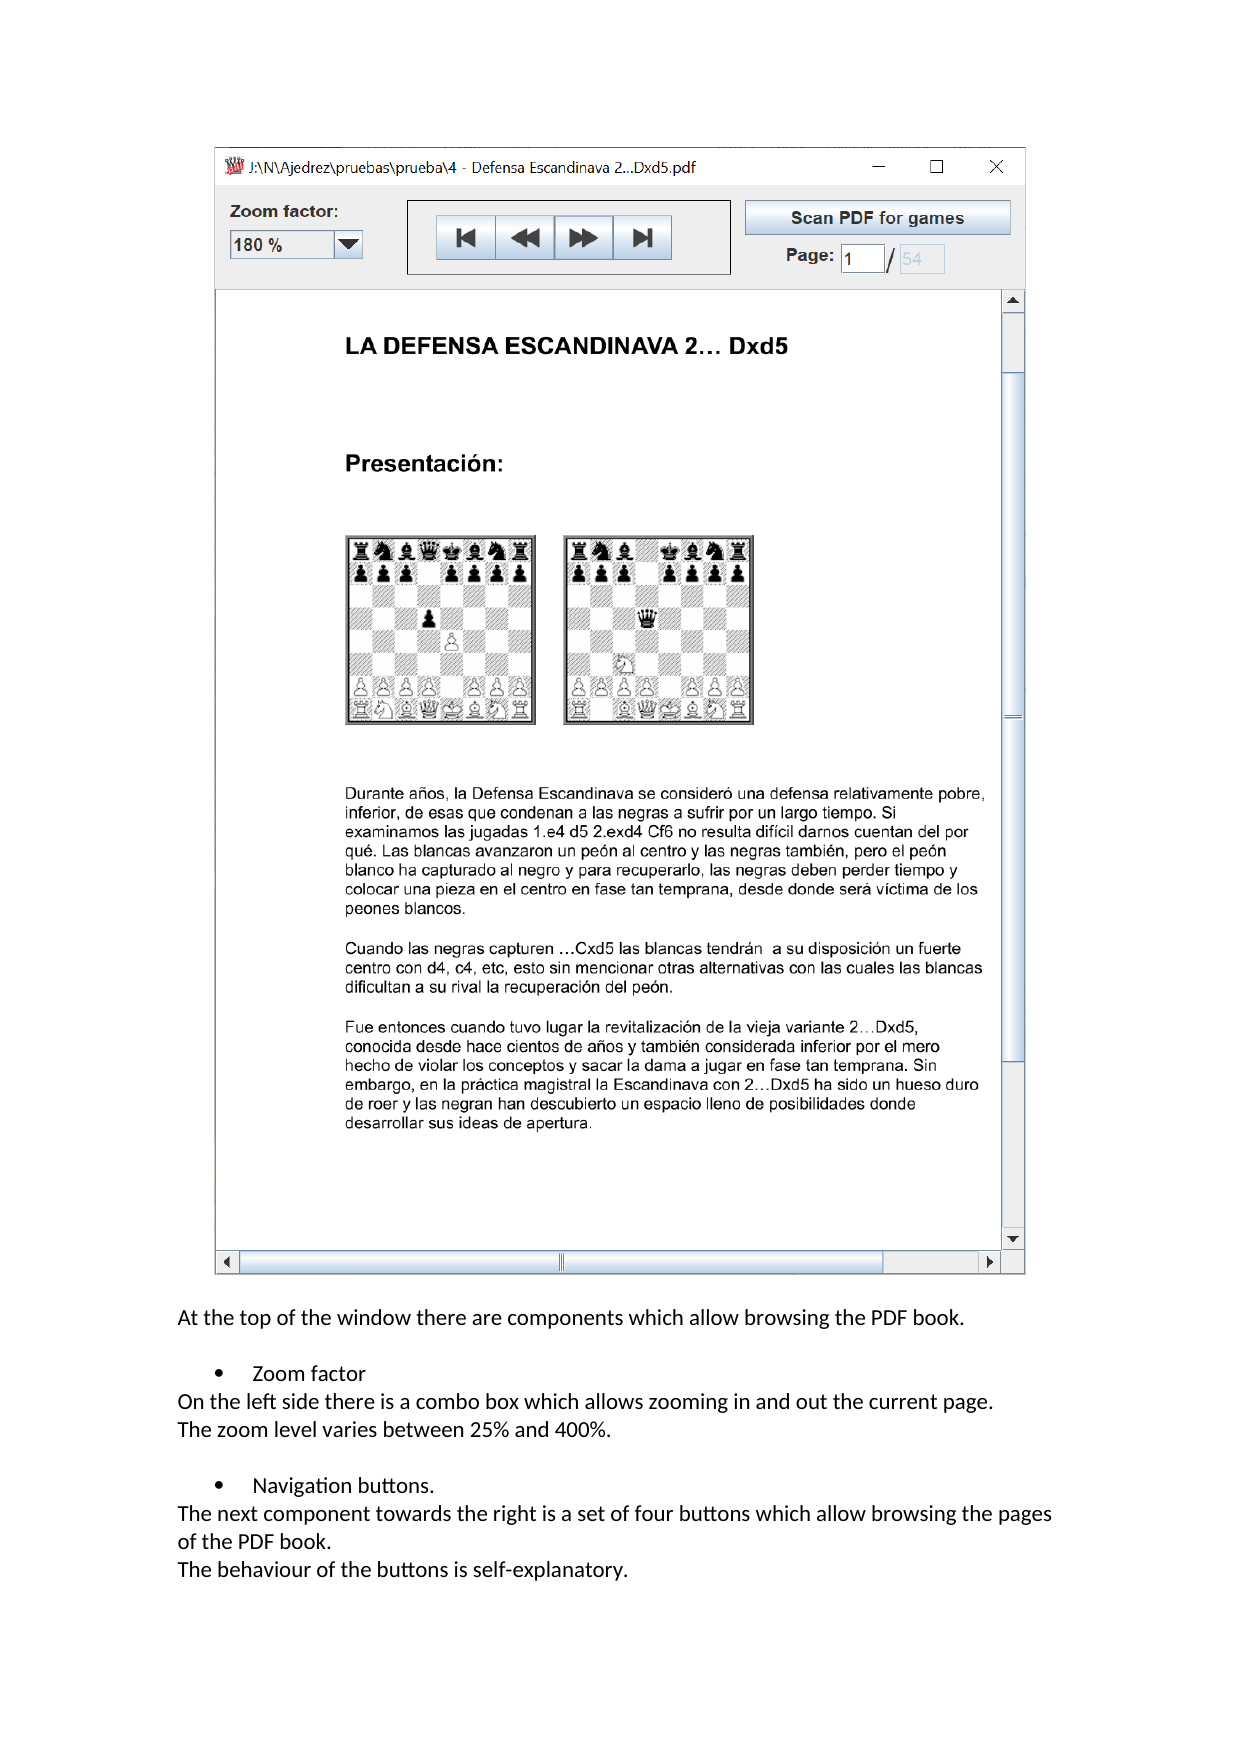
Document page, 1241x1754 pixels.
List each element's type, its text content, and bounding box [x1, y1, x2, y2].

text The behaviour of the buttons is self-explanatory. [177, 1555, 1063, 1583]
text The zoom level varies between 25% and 400%. [177, 1415, 1063, 1443]
text The next component towards the right is a set of four buttons which allow browsing the pages of the PDF book. [177, 1499, 1063, 1555]
picture [214, 147, 1026, 1275]
list Zoom factor [215, 1359, 1063, 1387]
list Navigation buttons. [215, 1471, 1063, 1499]
text At the top of the window there are components which allow browsing the PDF book. [177, 1303, 1063, 1331]
text On the left side there is a combo box which allows zooming in and out the current page. [177, 1387, 1063, 1415]
